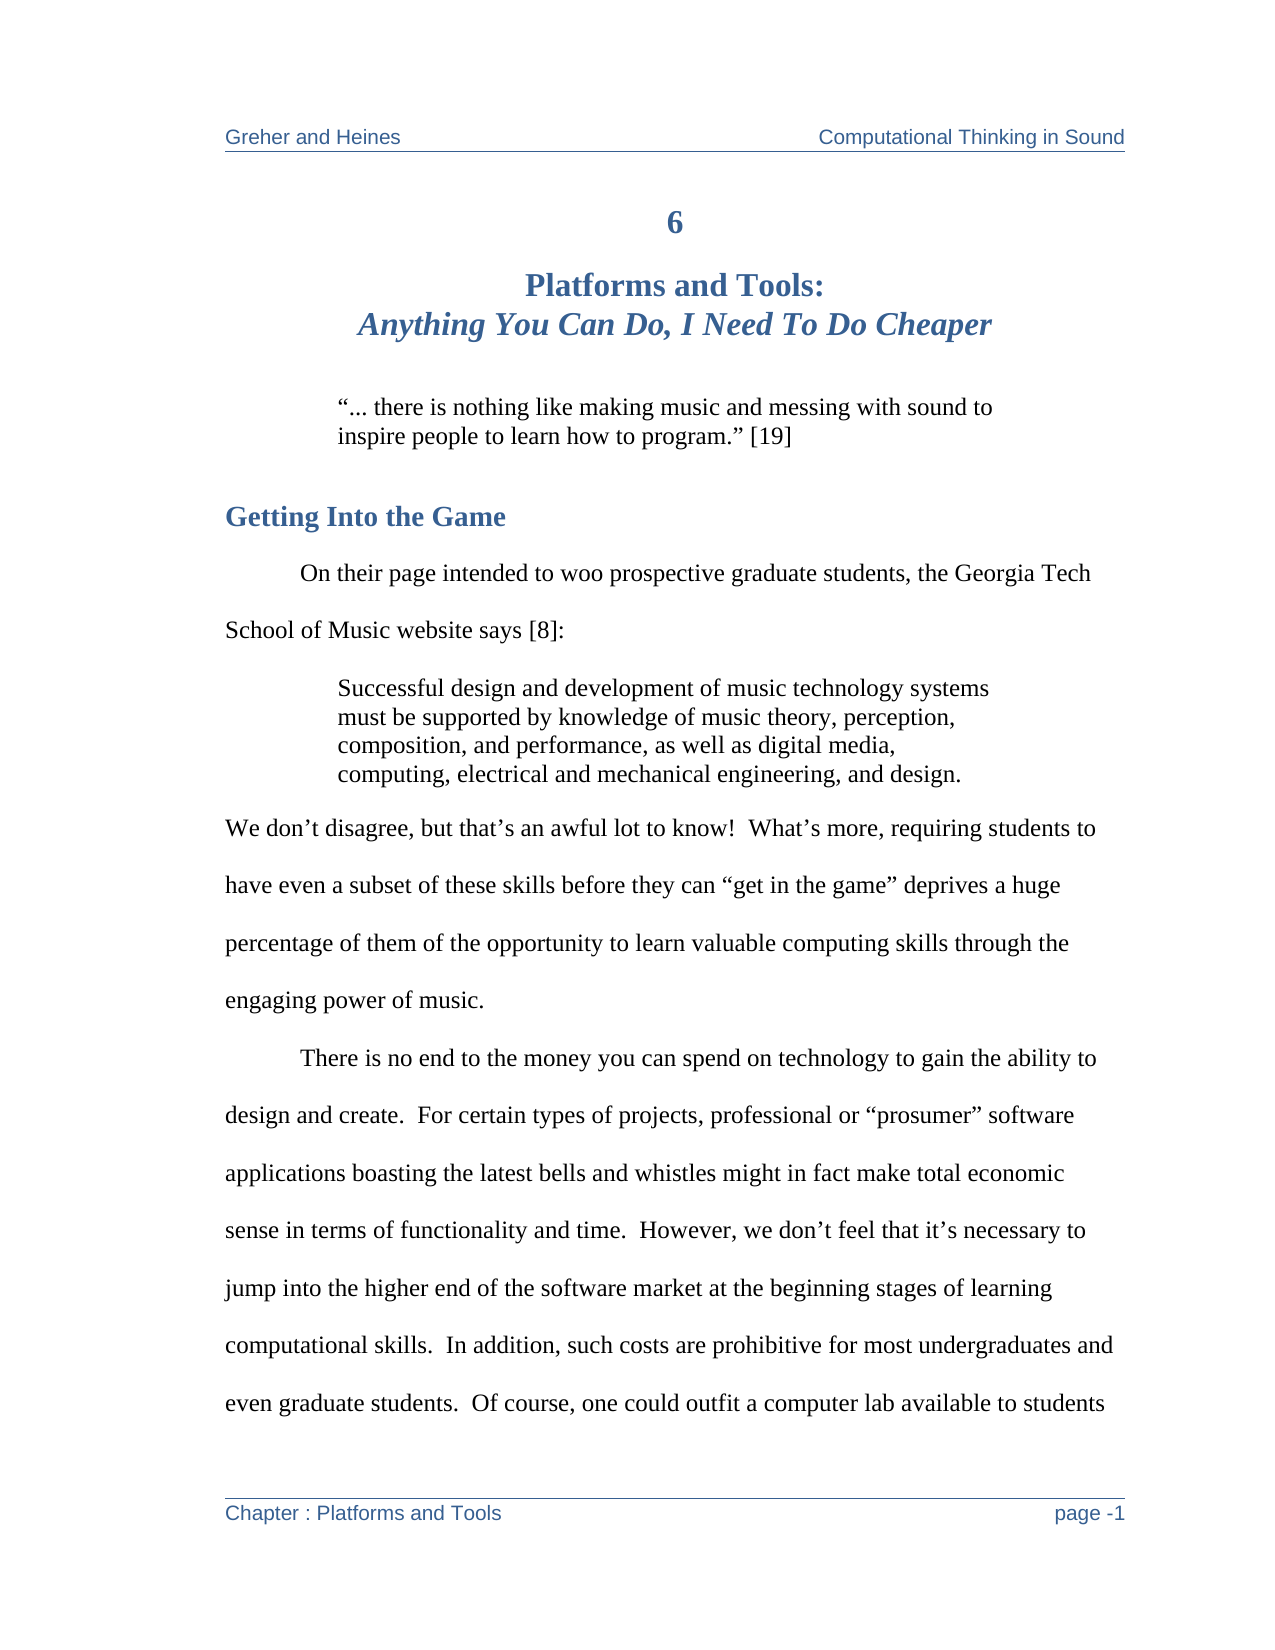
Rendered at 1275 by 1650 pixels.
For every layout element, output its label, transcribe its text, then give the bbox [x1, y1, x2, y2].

subtitle Getting Into the Game [225, 499, 1125, 533]
text Successful design and development of music technology systems must be supported by knowledge of music theory, perception, composition, and performance, as well as digital media, computing, electrical and mechanical engineering, and design. [337, 673, 1012, 788]
text We don’t disagree, but that’s an awful lot to know! What’s more, requiring students to have even a subset of these skills before they can “get in the game” deprives a huge percentage of them of the opportunity to learn valuable computing skills through the engaging power of music. [225, 813, 1125, 1014]
subtitle Platforms and Tools: [225, 265, 1125, 304]
subtitle Anything You Can Do, I Need To Do Cheaper [225, 304, 1125, 342]
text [225, 1043, 1125, 1417]
subtitle 6 [225, 202, 1125, 240]
text “... there is nothing like making music and messing with sound to inspire people to learn how to program.” [19] [337, 392, 1012, 449]
text On their page intended to woo prospective graduate students, the Georgia Tech School of Music website says [8]: [225, 558, 1125, 644]
